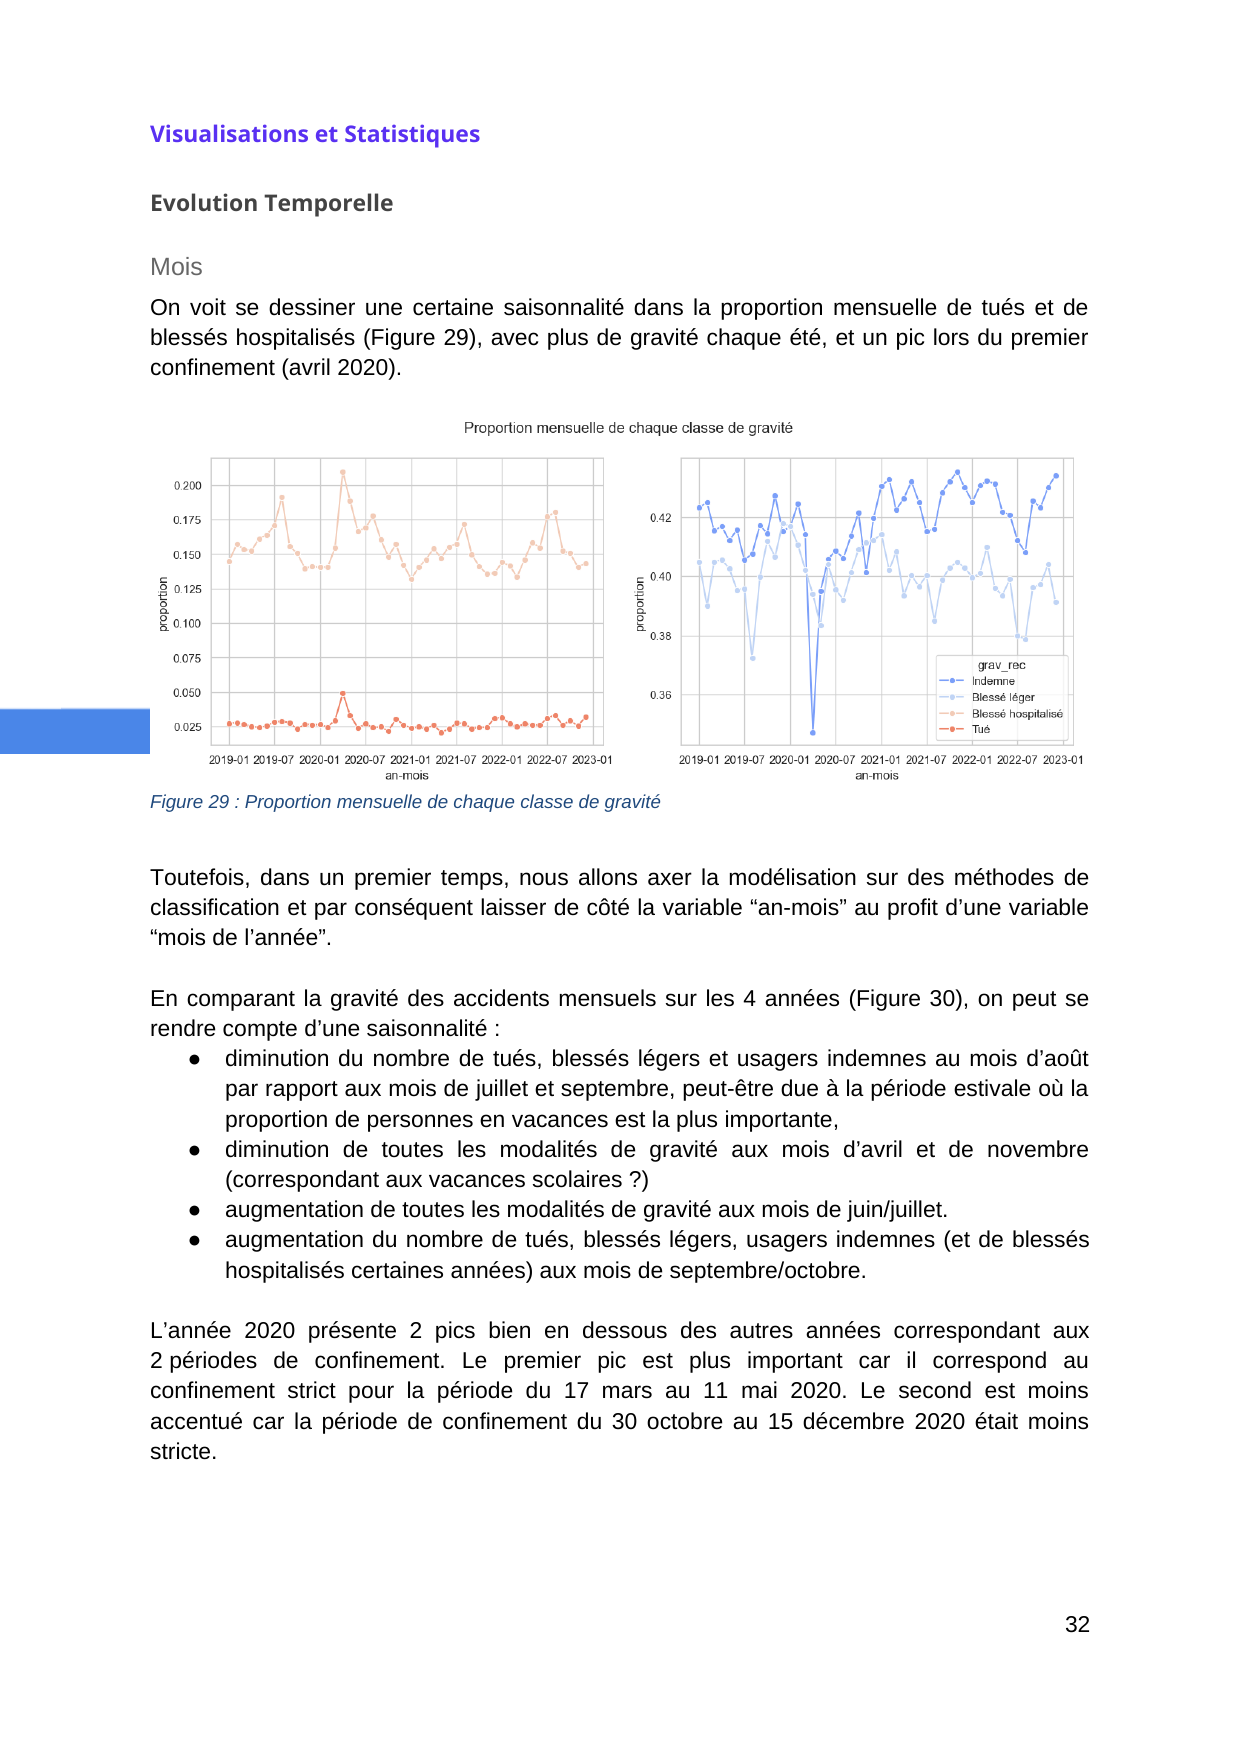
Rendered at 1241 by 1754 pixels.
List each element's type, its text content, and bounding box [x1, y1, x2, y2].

text L’année 2020 présente 2 pics bien en dessous des autres années correspondant aux 2 périodes de confinement. Le premier pic est plus important car il correspond au confinement strict pour la période du 17 mars au 11 mai 2020. Le second est moins accentué car la période de confinement du 30 octobre au 15 décembre 2020 était moins stricte. [150, 1317, 1090, 1464]
list augmentation de toutes les modalités de gravité aux mois de juin/juillet. [187, 1196, 1090, 1223]
subtitle Evolution Temporelle [150, 187, 1090, 218]
list augmentation du nombre de tués, blessés légers, usagers indemnes (et de blessés hospitalisés certaines années) aux mois de septembre/octobre. [187, 1226, 1090, 1283]
subtitle Visualisations et Statistiques [150, 118, 1090, 149]
text En comparant la gravité des accidents mensuels sur les 4 années (Figure 30), on peut se rendre compte d’une saisonnalité : [150, 985, 1090, 1041]
text On voit se dessiner une certaine saisonnalité dans la proportion mensuelle de tués et de blessés hospitalisés (Figure 29), avec plus de gravité chaque été, et un pic lors du premier confinement (avril 2020). [150, 294, 1090, 381]
subtitle Mois [150, 252, 1090, 281]
list diminution de toutes les modalités de gravité aux mois d’avril et de novembre (correspondant aux vacances scolaires ?) [187, 1136, 1090, 1192]
picture [0, 414, 1091, 788]
text Figure 29 : Proportion mensuelle de chaque classe de gravité [150, 791, 1090, 813]
list diminution du nombre de tués, blessés légers et usagers indemnes au mois d’août par rapport aux mois de juillet et septembre, peut-être due à la période estivale où la proportion de personnes en vacances est la plus importante, [187, 1045, 1090, 1132]
text Toutefois, dans un premier temps, nous allons axer la modélisation sur des méthodes de classification et par conséquent laisser de côté la variable “an-mois” au profit d’une variable “mois de l’année”. [150, 864, 1090, 951]
